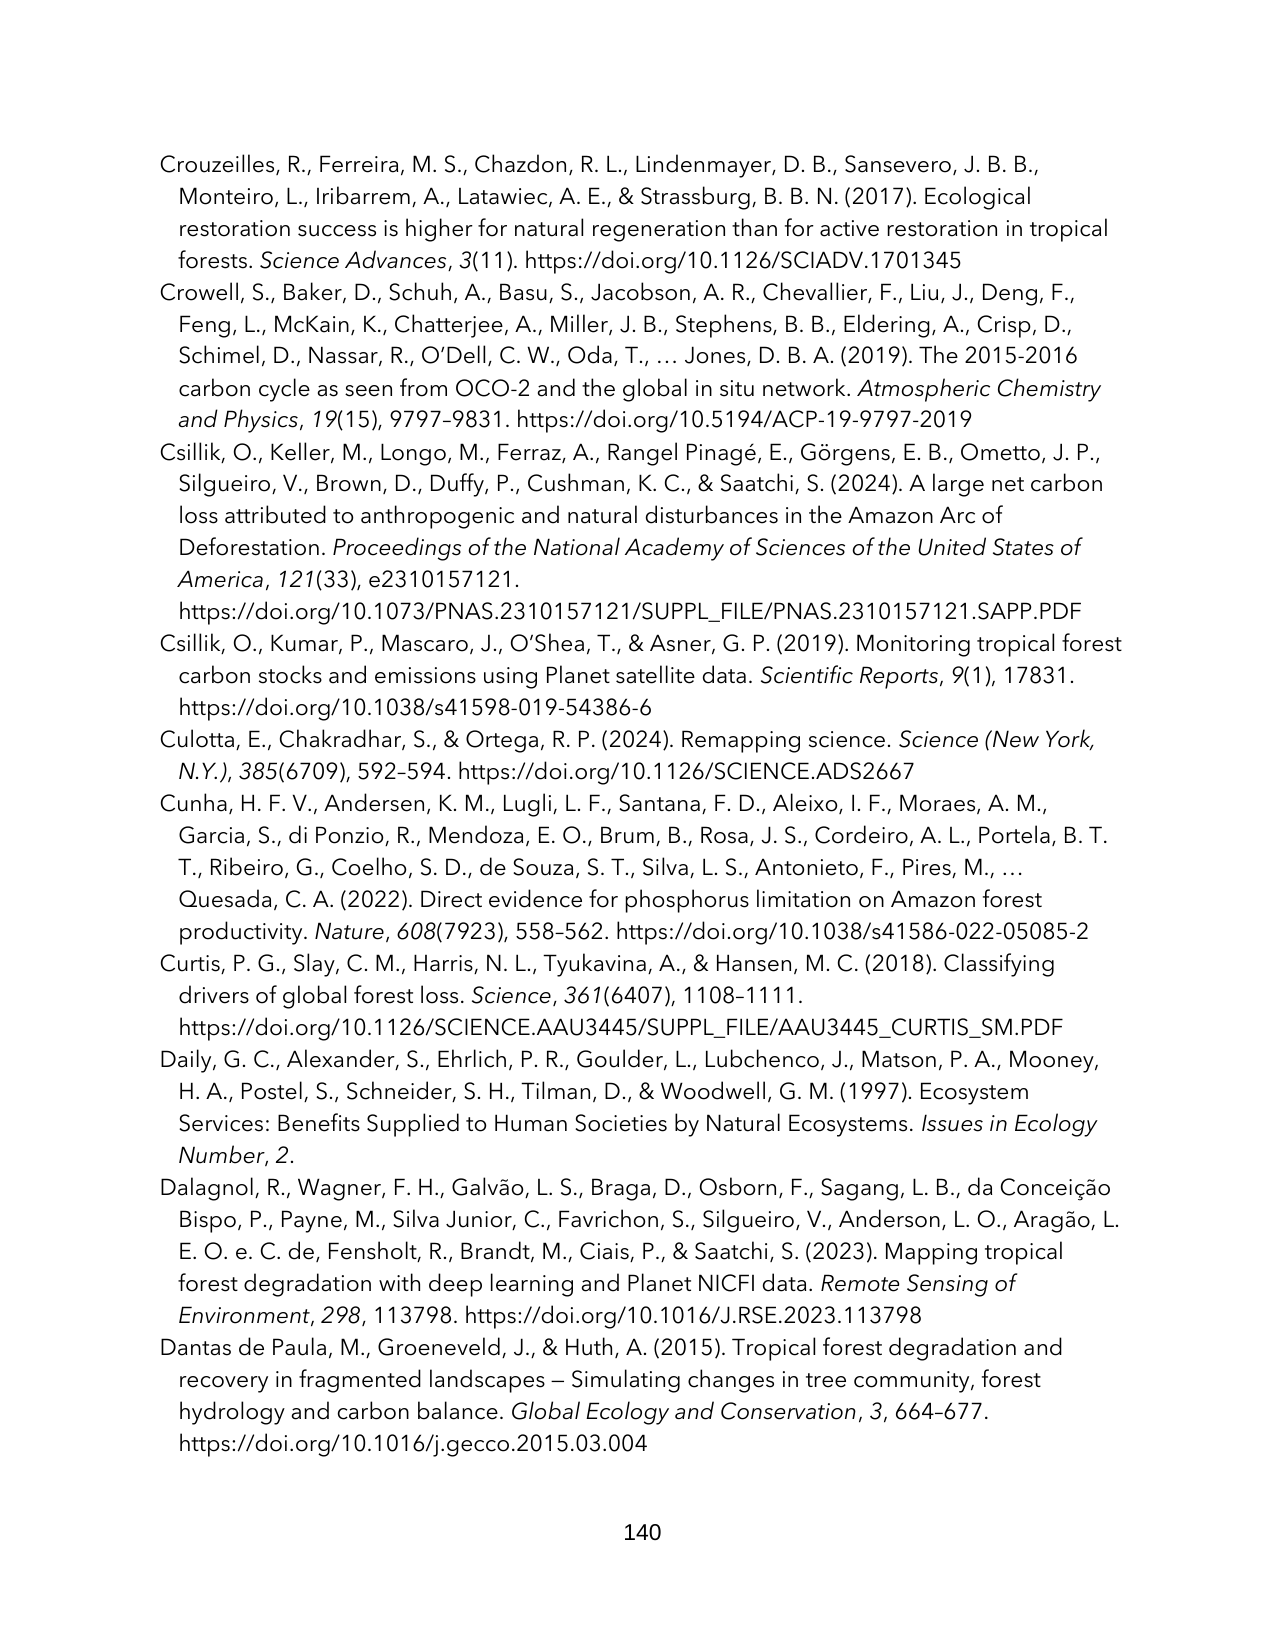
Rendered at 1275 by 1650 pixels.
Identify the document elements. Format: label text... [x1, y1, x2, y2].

text Crouzeilles, R., Ferreira, M. S., Chazdon, R. L., Lindenmayer, D. B., Sansevero, J. B. B., Monteiro, L., Iribarrem, A., Latawiec, A. E., & Strassburg, B. B. N. (2017). Ecological restoration success is higher for natural regeneration than for active restoration in tropical forests. Science Advances, 3(11). https://doi.org/10.1126/SCIADV.1701345 [159, 150, 1125, 274]
text Csillik, O., Kumar, P., Mascaro, J., O’Shea, T., & Asner, G. P. (2019). Monitoring tropical forest carbon stocks and emissions using Planet satellite data. Scientific Reports, 9(1), 17831. https://doi.org/10.1038/s41598-019-54386-6 [159, 630, 1125, 721]
text Daily, G. C., Alexander, S., Ehrlich, P. R., Goulder, L., Lubchenco, J., Matson, P. A., Mooney, H. A., Postel, S., Schneider, S. H., Tilman, D., & Woodwell, G. M. (1997). Ecosystem Services: Benefits Supplied to Human Societies by Natural Ecosystems. Issues in Ecology Number, 2. [159, 1045, 1125, 1169]
text Culotta, E., Chakradhar, S., & Ortega, R. P. (2024). Remapping science. Science (New York, N.Y.), 385(6709), 592–594. https://doi.org/10.1126/SCIENCE.ADS2667 [159, 726, 1125, 785]
text Dalagnol, R., Wagner, F. H., Galvão, L. S., Braga, D., Osborn, F., Sagang, L. B., da Conceição Bispo, P., Payne, M., Silva Junior, C., Favrichon, S., Silgueiro, V., Anderson, L. O., Aragão, L. E. O. e. C. de, Fensholt, R., Brandt, M., Ciais, P., & Saatchi, S. (2023). Mapping tropical forest degradation with deep learning and Planet NICFI data. Remote Sensing of Environment, 298, 113798. https://doi.org/10.1016/J.RSE.2023.113798 [159, 1173, 1125, 1329]
text Dantas de Paula, M., Groeneveld, J., & Huth, A. (2015). Tropical forest degradation and recovery in fragmented landscapes — Simulating changes in tree community, forest hydrology and carbon balance. Global Ecology and Conservation, 3, 664–677. https://doi.org/10.1016/j.gecco.2015.03.004 [159, 1333, 1125, 1457]
text Curtis, P. G., Slay, C. M., Harris, N. L., Tyukavina, A., & Hansen, M. C. (2018). Classifying drivers of global forest loss. Science, 361(6407), 1108–1111. https://doi.org/10.1126/SCIENCE.AAU3445/SUPPL_FILE/AAU3445_CURTIS_SM.PDF [159, 949, 1125, 1041]
text Crowell, S., Baker, D., Schuh, A., Basu, S., Jacobson, A. R., Chevallier, F., Liu, J., Deng, F., Feng, L., McKain, K., Chatterjee, A., Miller, J. B., Stephens, B. B., Eldering, A., Crisp, D., Schimel, D., Nassar, R., O’Dell, C. W., Oda, T., … Jones, D. B. A. (2019). The 2015-2016 carbon cycle as seen from OCO-2 and the global in situ network. Atmospheric Chemistry and Physics, 19(15), 9797–9831. https://doi.org/10.5194/ACP-19-9797-2019 [159, 278, 1125, 434]
text Cunha, H. F. V., Andersen, K. M., Lugli, L. F., Santana, F. D., Aleixo, I. F., Moraes, A. M., Garcia, S., di Ponzio, R., Mendoza, E. O., Brum, B., Rosa, J. S., Cordeiro, A. L., Portela, B. T. T., Ribeiro, G., Coelho, S. D., de Souza, S. T., Silva, L. S., Antonieto, F., Pires, M., … Quesada, C. A. (2022). Direct evidence for phosphorus limitation on Amazon forest productivity. Nature, 608(7923), 558–562. https://doi.org/10.1038/s41586-022-05085-2 [159, 789, 1125, 945]
text Csillik, O., Keller, M., Longo, M., Ferraz, A., Rangel Pinagé, E., Görgens, E. B., Ometto, J. P., Silgueiro, V., Brown, D., Duffy, P., Cushman, K. C., & Saatchi, S. (2024). A large net carbon loss attributed to anthropogenic and natural disturbances in the Amazon Arc of Deforestation. Proceedings of the National Academy of Sciences of the United States of America, 121(33), e2310157121. https://doi.org/10.1073/PNAS.2310157121/SUPPL_FILE/PNAS.2310157121.SAPP.PDF [159, 438, 1125, 626]
